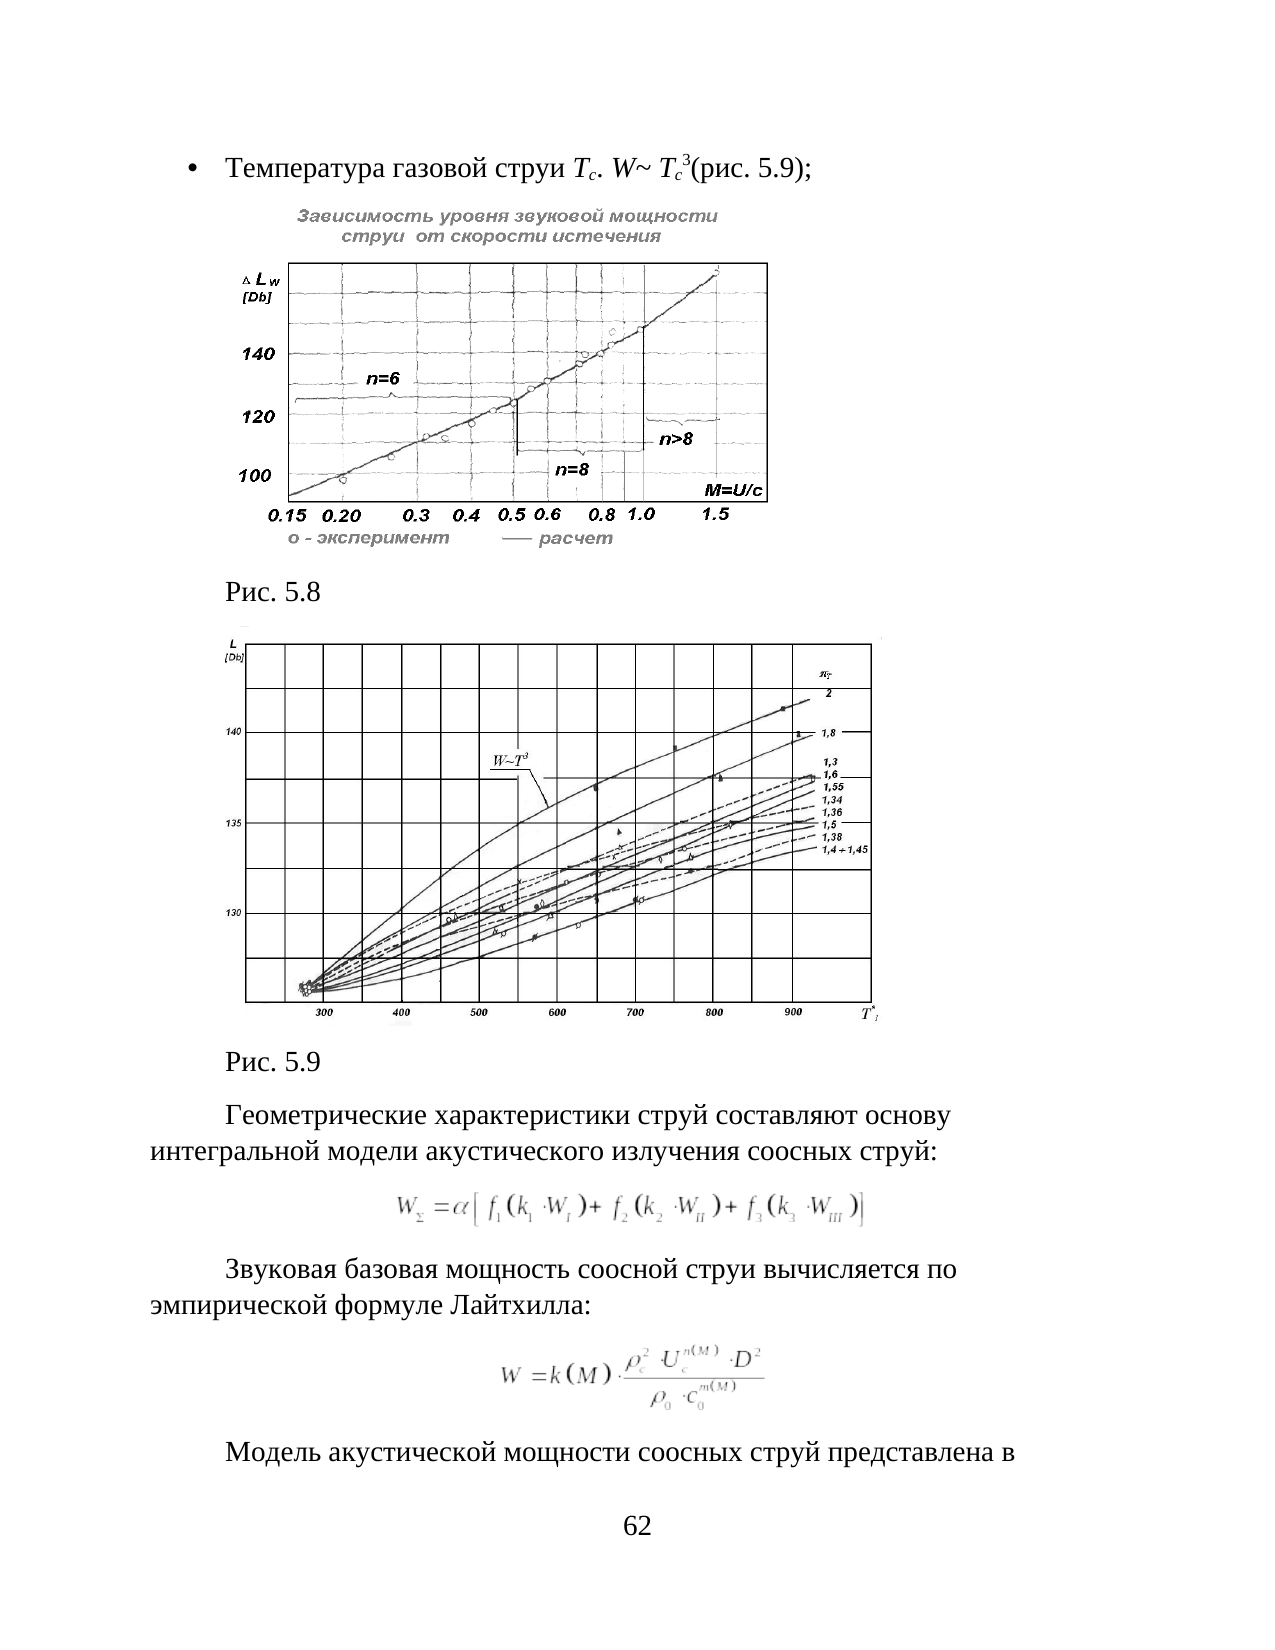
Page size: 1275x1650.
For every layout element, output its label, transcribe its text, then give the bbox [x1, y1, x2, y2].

picture [225, 202, 776, 555]
list Температура газовой струи Tс. W~ Tс3(рис. 5.9); [187, 150, 1125, 184]
text Pис. 5.8 [225, 574, 1125, 607]
text Звуковая базовая мощность соосной струи вычисляется по эмпирической формуле Лайтхилла: [150, 1251, 1125, 1321]
text Геометрические характеристики струй составляют основу интегральной модели акустического излучения соосных струй: [150, 1097, 1125, 1167]
picture [225, 626, 882, 1026]
text Модель акустической мощности соосных струй представлена в [150, 1434, 1125, 1468]
text Рис. 5.9 [225, 1044, 1125, 1078]
